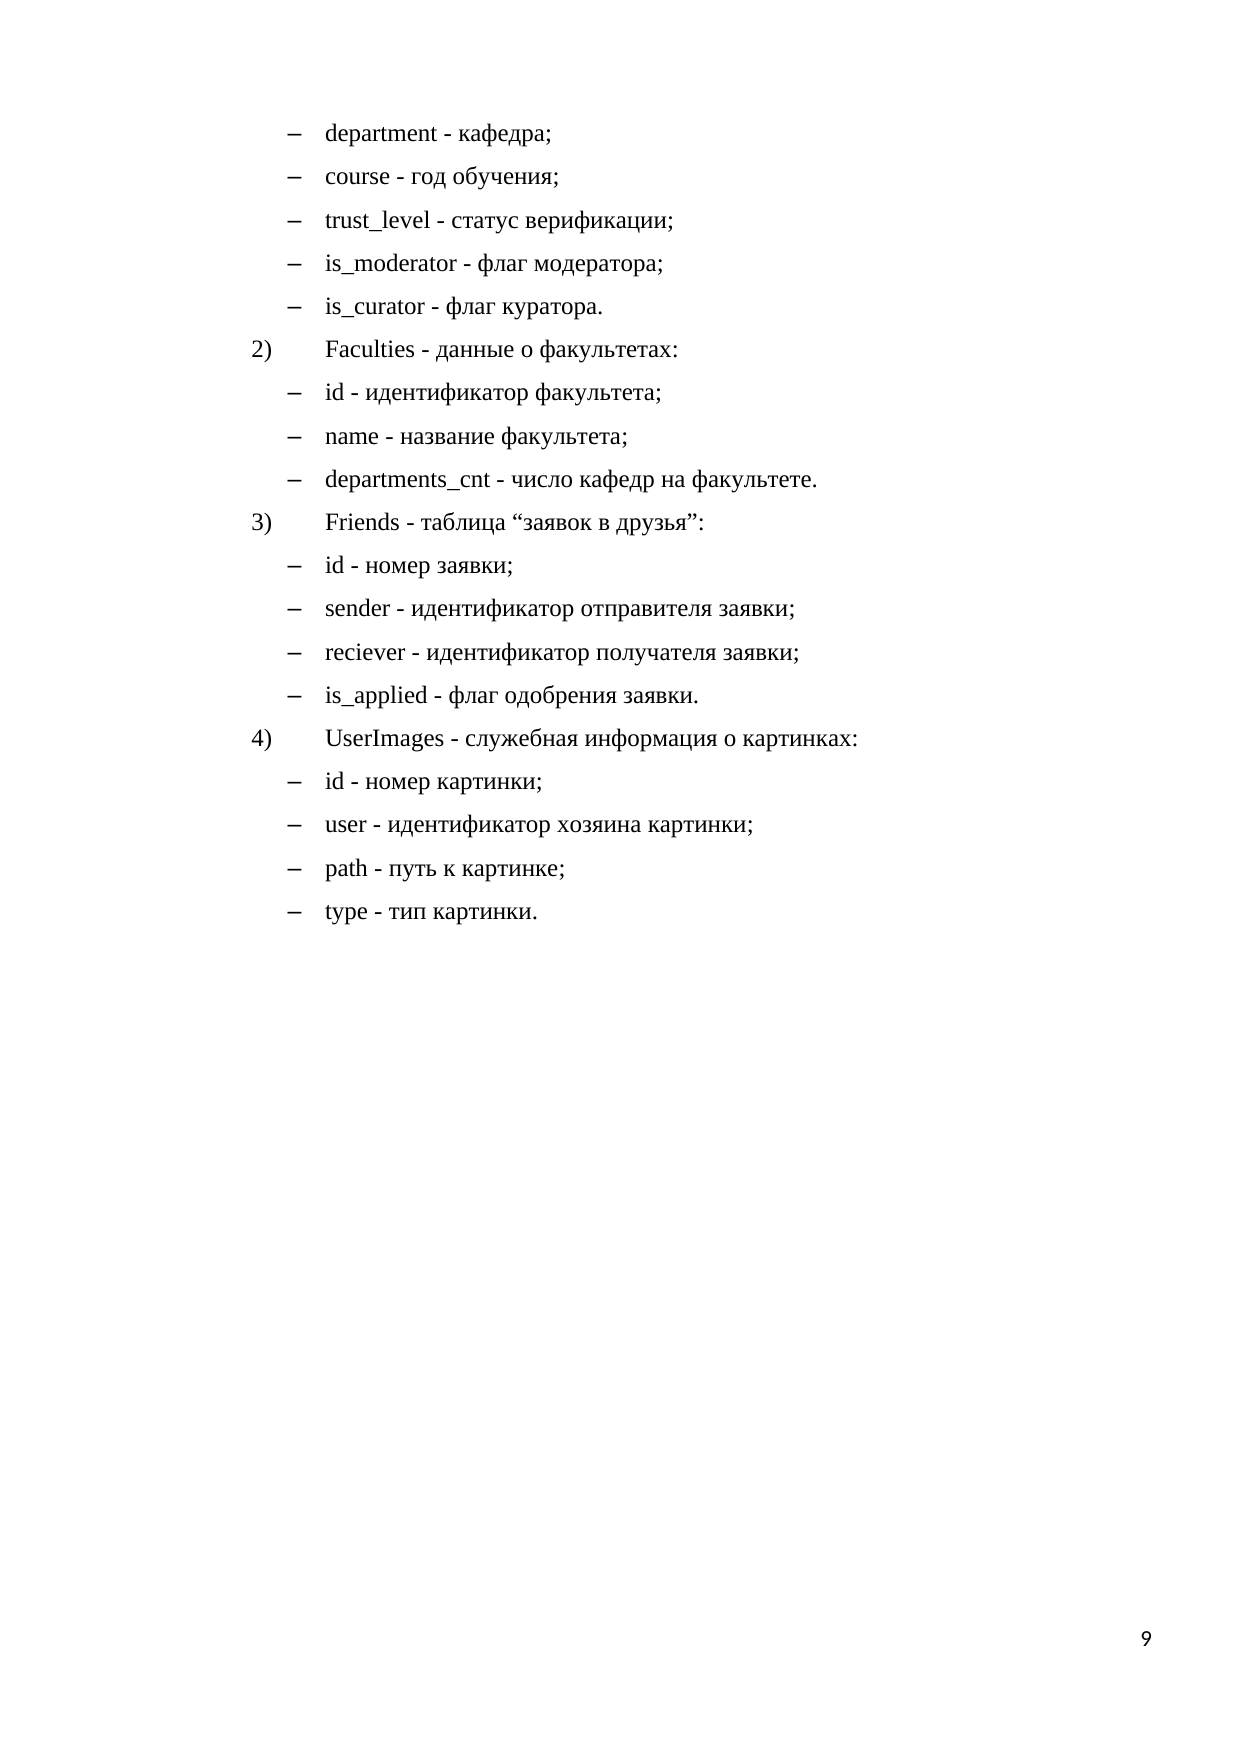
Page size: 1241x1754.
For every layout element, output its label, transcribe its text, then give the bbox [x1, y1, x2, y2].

list department - кафедра; [287, 118, 1152, 147]
list reciever - идентификатор получателя заявки; [287, 637, 1152, 666]
list trust_level - статус верификации; [287, 204, 1152, 233]
list name - название факультета; [287, 421, 1152, 449]
list departments_cnt - число кафедр на факультете. [287, 464, 1152, 493]
list sender - идентификатор отправителя заявки; [287, 593, 1152, 622]
list id - номер заявки; [287, 550, 1152, 579]
text 2) Faculties - данные о факультетах: [177, 334, 1152, 363]
list type - тип картинки. [287, 896, 1152, 925]
list id - идентификатор факультета; [287, 377, 1152, 406]
list course - год обучения; [287, 161, 1152, 190]
text 3) Friends - таблица “заявок в друзья”: [177, 507, 1152, 536]
list user - идентификатор хозяина картинки; [287, 809, 1152, 838]
list is_moderator - флаг модератора; [287, 248, 1152, 277]
list is_curator - флаг куратора. [287, 291, 1152, 320]
list id - номер картинки; [287, 766, 1152, 795]
list path - путь к картинке; [287, 853, 1152, 882]
text 4) UserImages - служебная информация о картинках: [177, 723, 1152, 752]
list is_applied - флаг одобрения заявки. [287, 680, 1152, 709]
